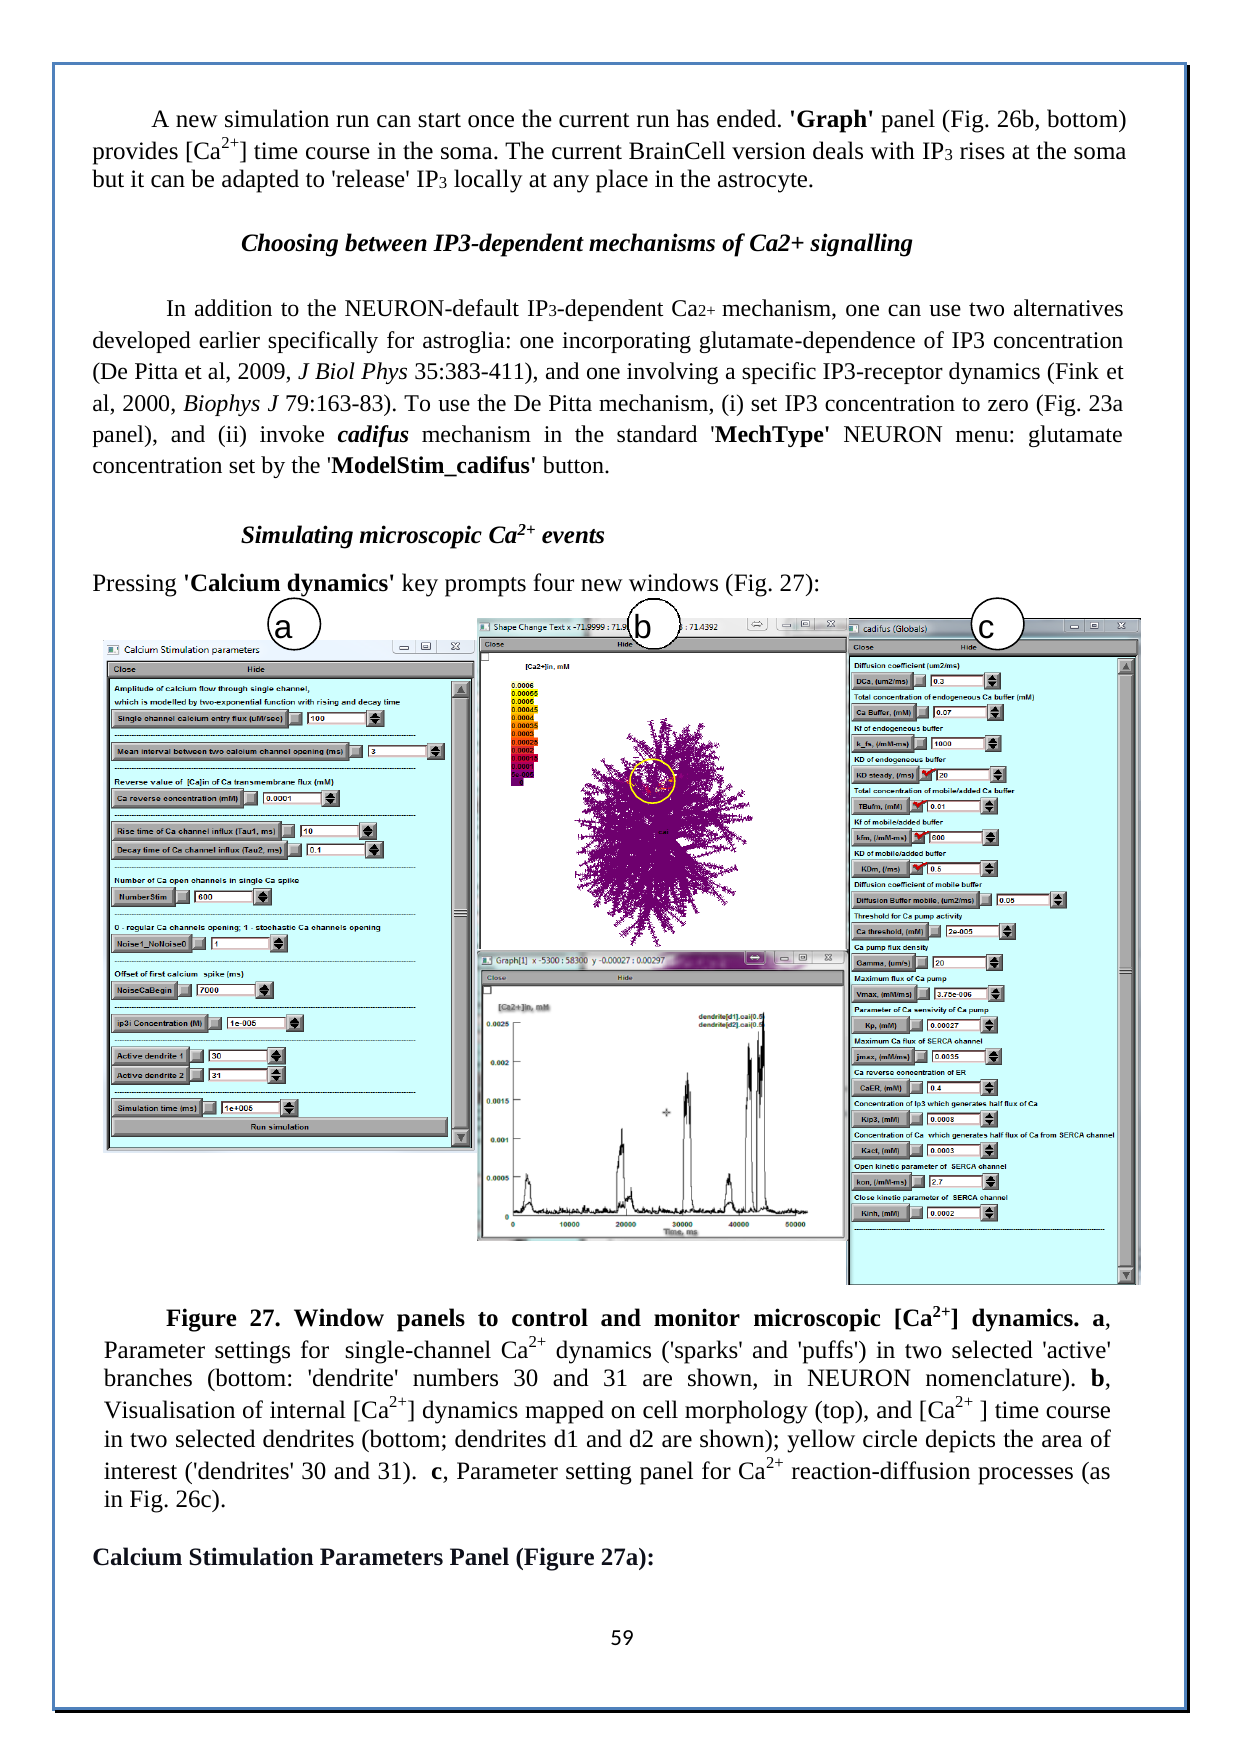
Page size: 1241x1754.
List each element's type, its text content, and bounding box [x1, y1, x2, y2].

subtitle Choosing between IP3-dependent mechanisms of Ca2+ signalling [167, 228, 1093, 257]
text Calcium Stimulation Parameters Panel (Figure 27a): [92, 1542, 1152, 1571]
text Pressing 'Calcium dynamics' key prompts four new windows (Fig. 27): [92, 568, 1154, 596]
picture [627, 598, 681, 607]
subtitle Simulating microscopic Ca2+ events [167, 520, 1093, 549]
text A new simulation run can start once the current run has ended. 'Graph' panel (Fig. 26b, bottom) provides [Ca2+] time course in the soma. The current BrainCell version deals with IP3 rises at the soma but it can be adapted to 'release' IP3 locally at any place in the astrocyte. [92, 104, 1126, 193]
text Figure 27. Window panels to control and monitor microscopic [Ca2+] dynamics. a, Parameter settings for single-channel Ca2+ dynamics ('sparks' and 'puffs') in two selected 'active' branches (bottom: 'dendrite' numbers 30 and 31 are shown, in NEURON nomenclature). b, Visualisation of internal [Ca2+] dynamics mapped on cell morphology (top), and [Ca2+ ] time course in two selected dendrites (bottom; dendrites d1 and d2 are shown); yellow circle depicts the area of interest ('dendrites' 30 and 31). c, Parameter setting panel for Ca2+ reaction-diffusion processes (as in Fig. 26c). [103, 1302, 1111, 1513]
text In addition to the NEURON-default IP3-dependent Ca2+ mechanism, one can use two alternatives developed earlier specifically for astroglia: one incorporating glutamate-dependence of IP3 concentration (De Pitta et al, 2009, J Biol Phys 35:383-411), and one involving a specific IP3-receptor dynamics (Fink et al, 2000, Biophys J 79:163-83). To use the De Pitta mechanism, (i) set IP3 concentration to zero (Fig. 23a panel), and (ii) invoke cadifus mechanism in the standard 'MechType' NEURON menu: glutamate concentration set by the 'ModelStim_cadifus' button. [92, 294, 1123, 479]
text a b c [273, 607, 1154, 646]
picture [103, 640, 1141, 1285]
